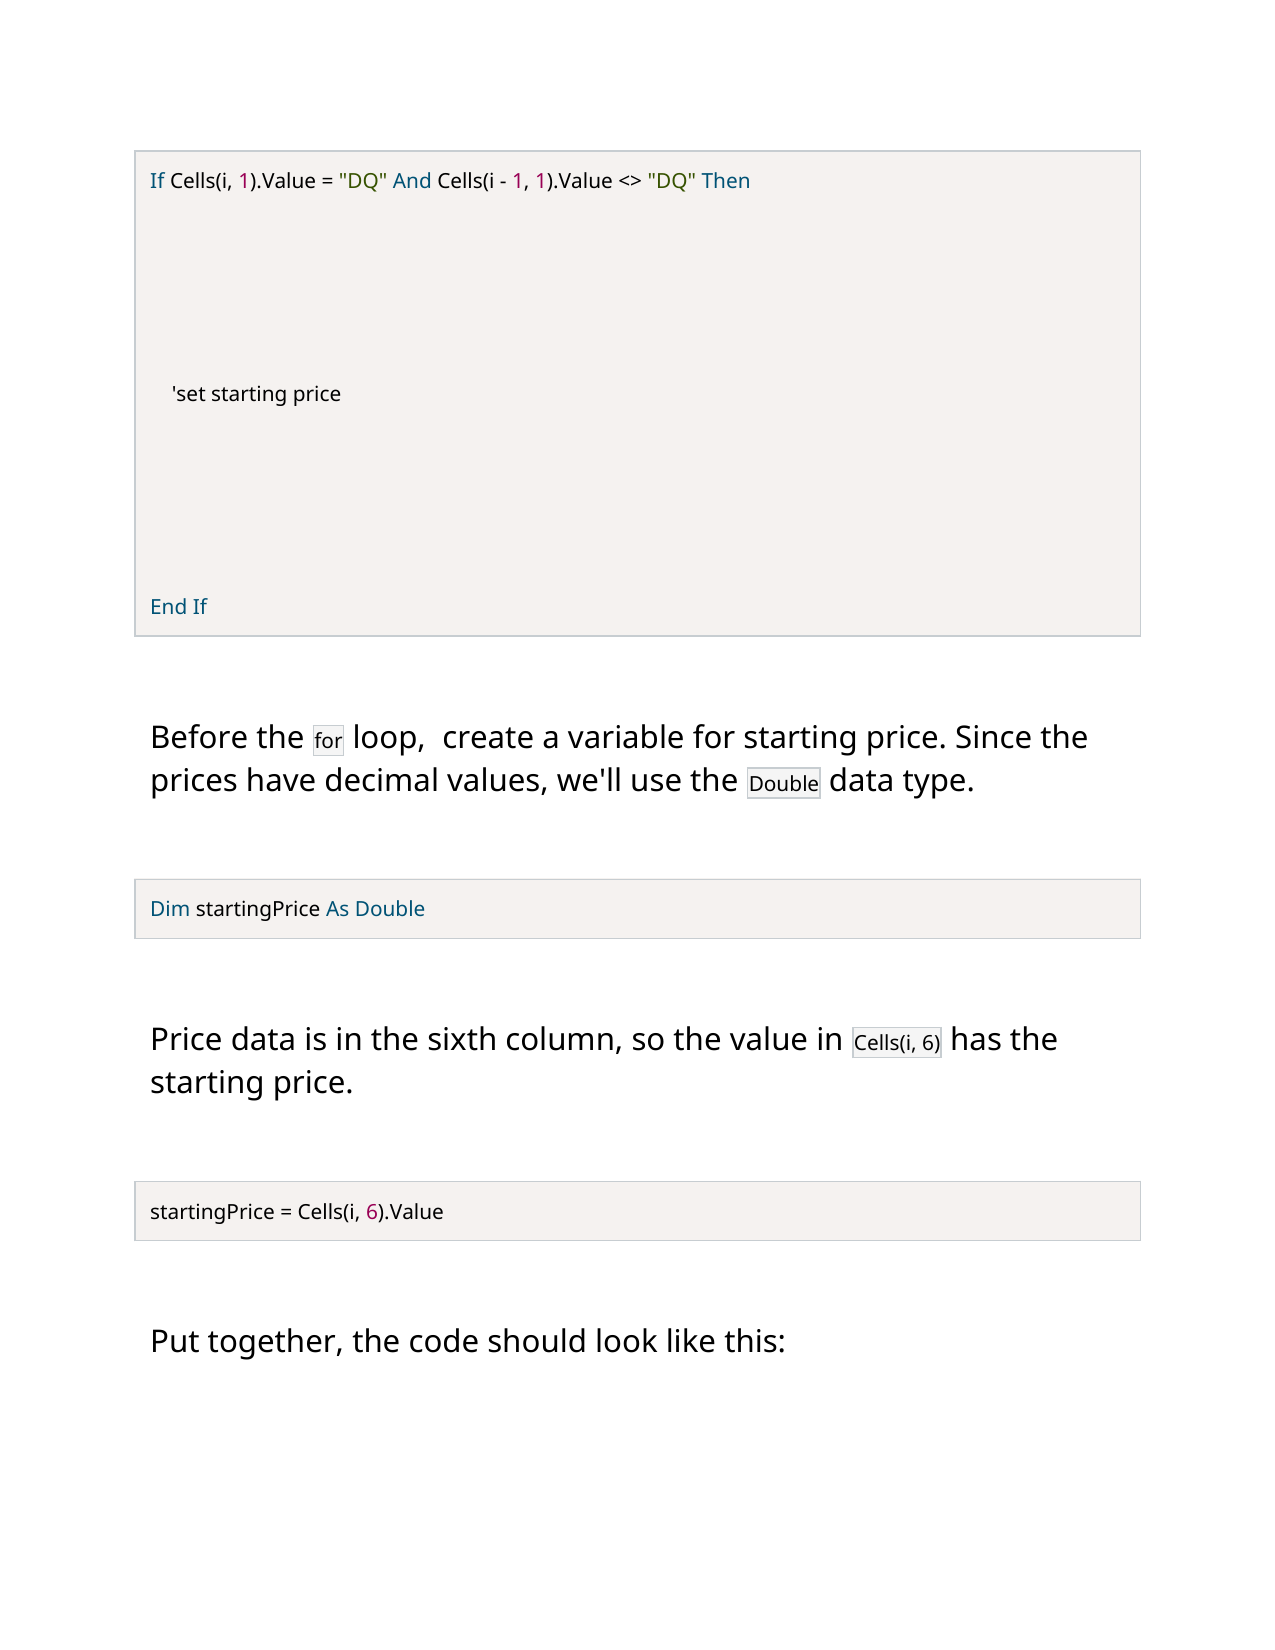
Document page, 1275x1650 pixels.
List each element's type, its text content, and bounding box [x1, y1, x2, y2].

text startingPrice = Cells(i, 6).Value [136, 1182, 1140, 1240]
text Put together, the code should look like this: [150, 1319, 1125, 1362]
text 'set starting price [136, 363, 1140, 408]
text If Cells(i, 1).Value = "DQ" And Cells(i - 1, 1).Value <> "DQ" Then [136, 152, 1140, 194]
text Before the for loop, create a variable for starting price. Since the prices have decimal values, we'll use the Double data type. [150, 715, 1125, 800]
text Price data is in the sixth column, so the value in Cells(i, 6) has the starting price. [150, 1017, 1125, 1102]
text Dim startingPrice As Double [136, 880, 1140, 938]
text End If [136, 576, 1140, 635]
